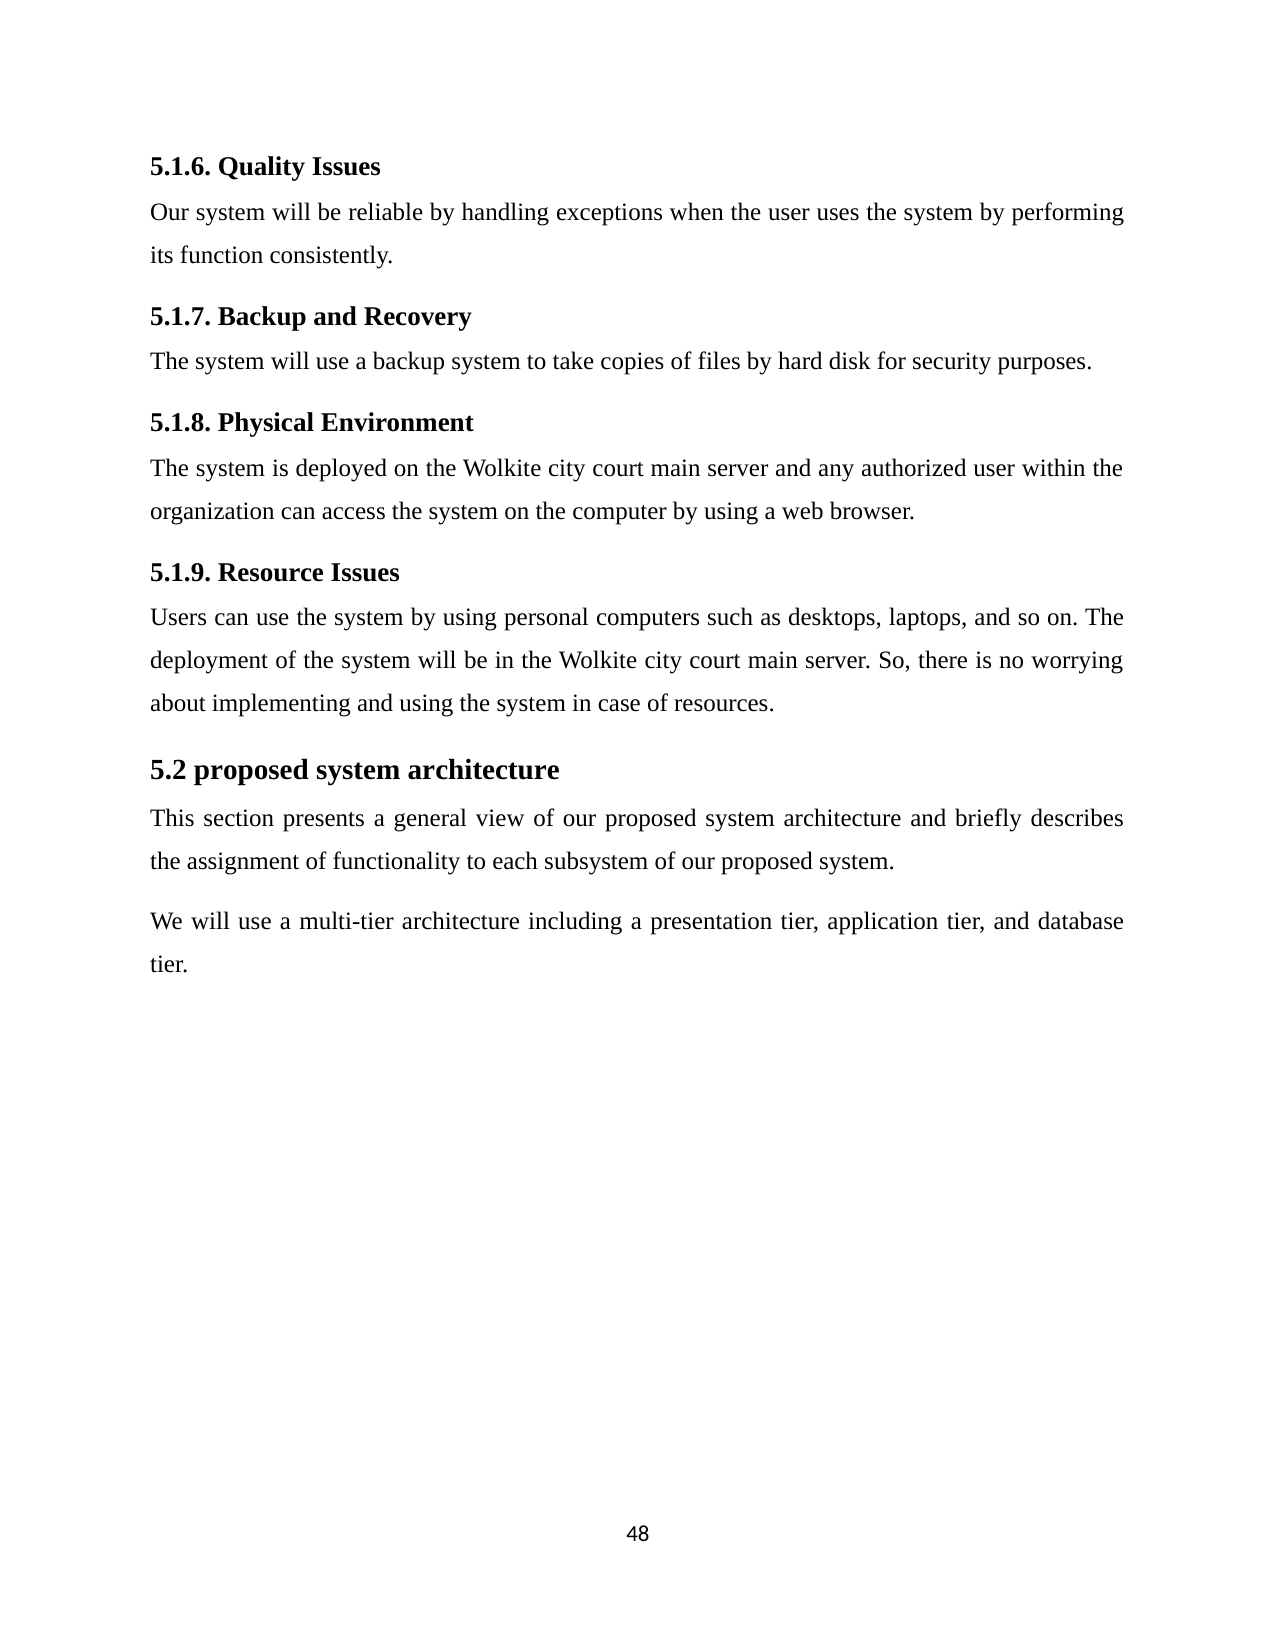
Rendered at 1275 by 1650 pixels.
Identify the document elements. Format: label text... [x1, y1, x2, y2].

text We will use a multi-tier architecture including a presentation tier, application tier, and database tier. [150, 906, 1125, 978]
text Our system will be reliable by handling exceptions when the user uses the system by performing its function consistently. [150, 197, 1125, 268]
text Users can use the system by using personal computers such as desktops, laptops, and so on. The deployment of the system will be in the Wolkite city court main server. So, there is no worrying about implementing and using the system in case of resources. [150, 602, 1125, 717]
subtitle 5.1.8. Physical Environment [150, 406, 1125, 437]
text The system is deployed on the Wolkite city court main server and any authorized user within the organization can access the system on the computer by using a web browser. [150, 453, 1125, 524]
subtitle 5.1.6. Quality Issues [150, 150, 1125, 181]
text The system will use a backup system to take copies of files by hard disk for security purposes. [150, 346, 1125, 375]
subtitle 5.1.7. Backup and Recovery [150, 299, 1125, 331]
subtitle 5.2 proposed system architecture [150, 752, 1125, 786]
text This section presents a general view of our proposed system architecture and briefly describes the assignment of functionality to each subsystem of our proposed system. [150, 803, 1125, 875]
subtitle 5.1.9. Resource Issues [150, 556, 1125, 587]
